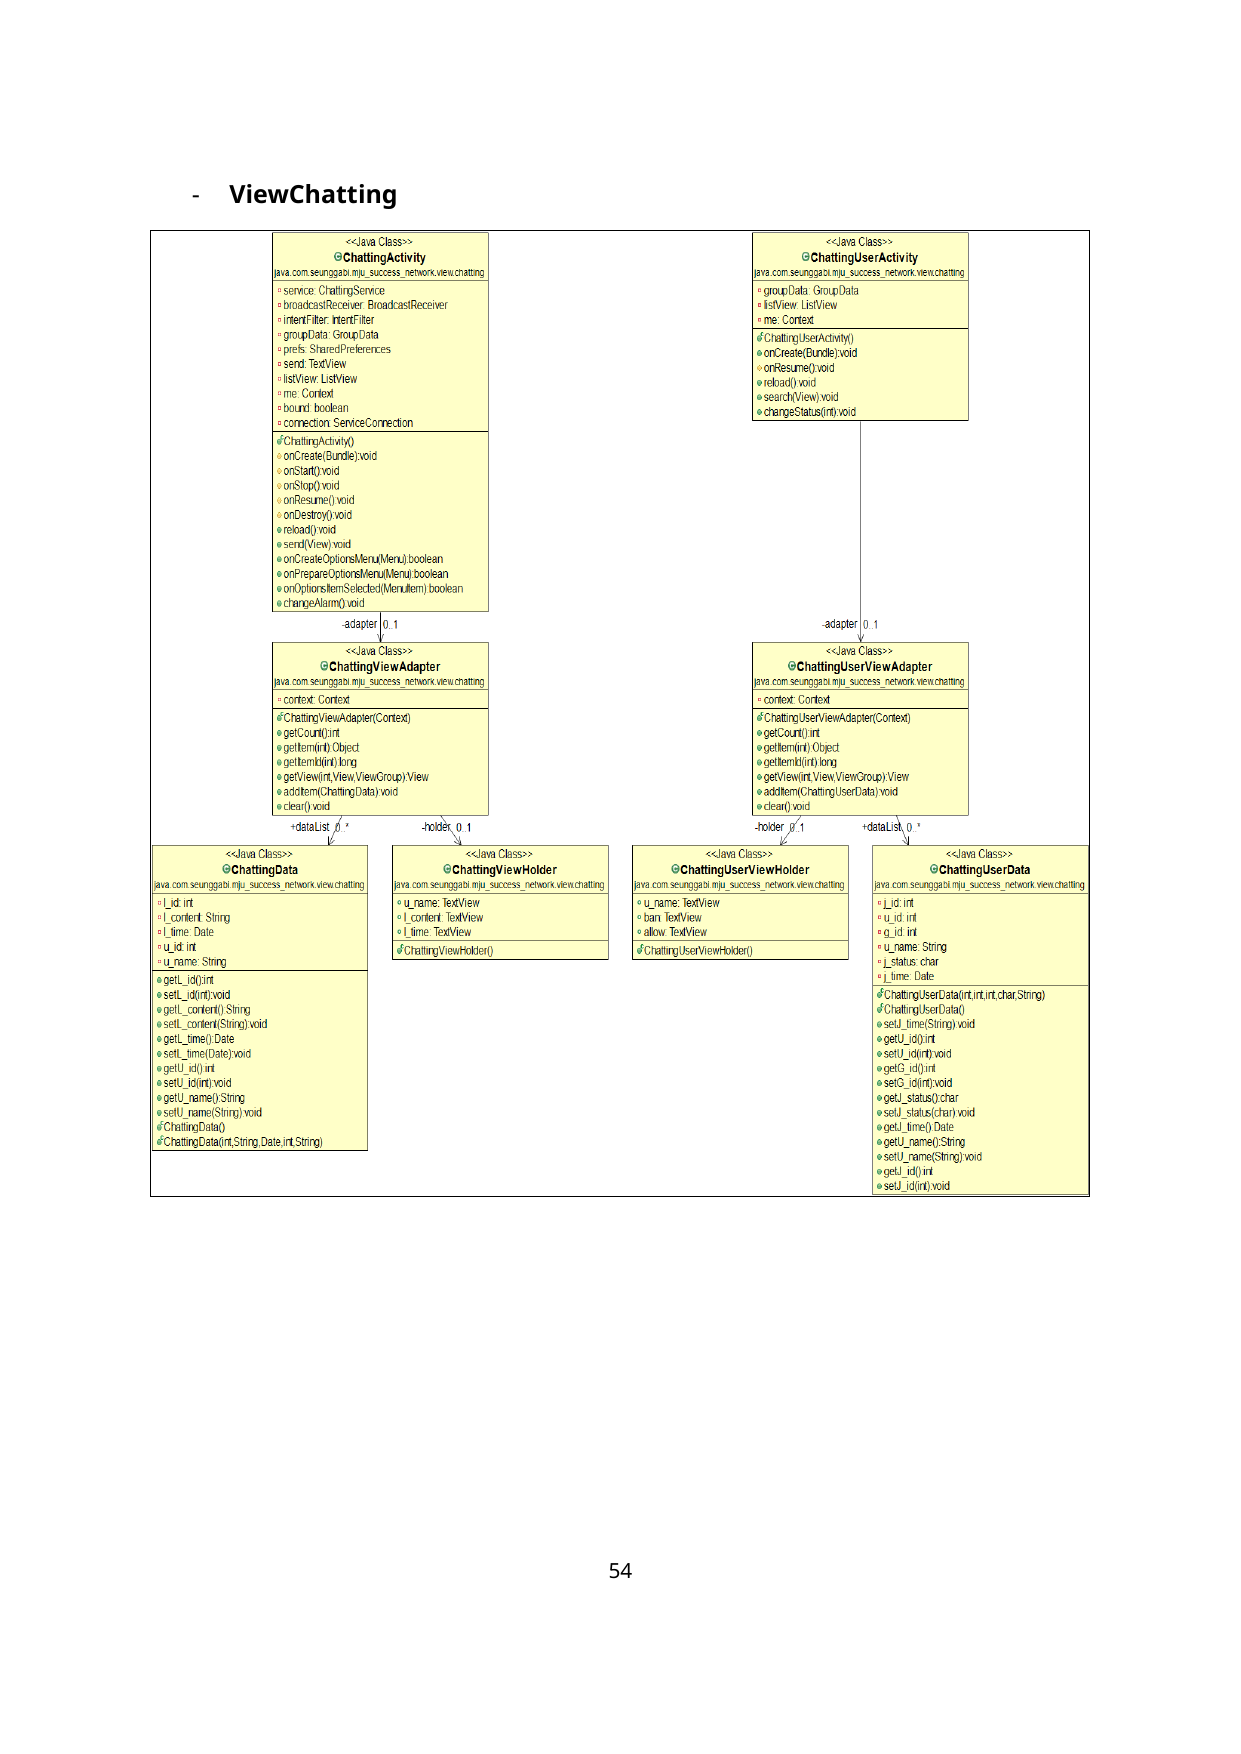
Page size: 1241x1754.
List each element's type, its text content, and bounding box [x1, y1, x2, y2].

picture [151, 231, 1089, 1196]
list ViewChatting [192, 177, 1090, 211]
